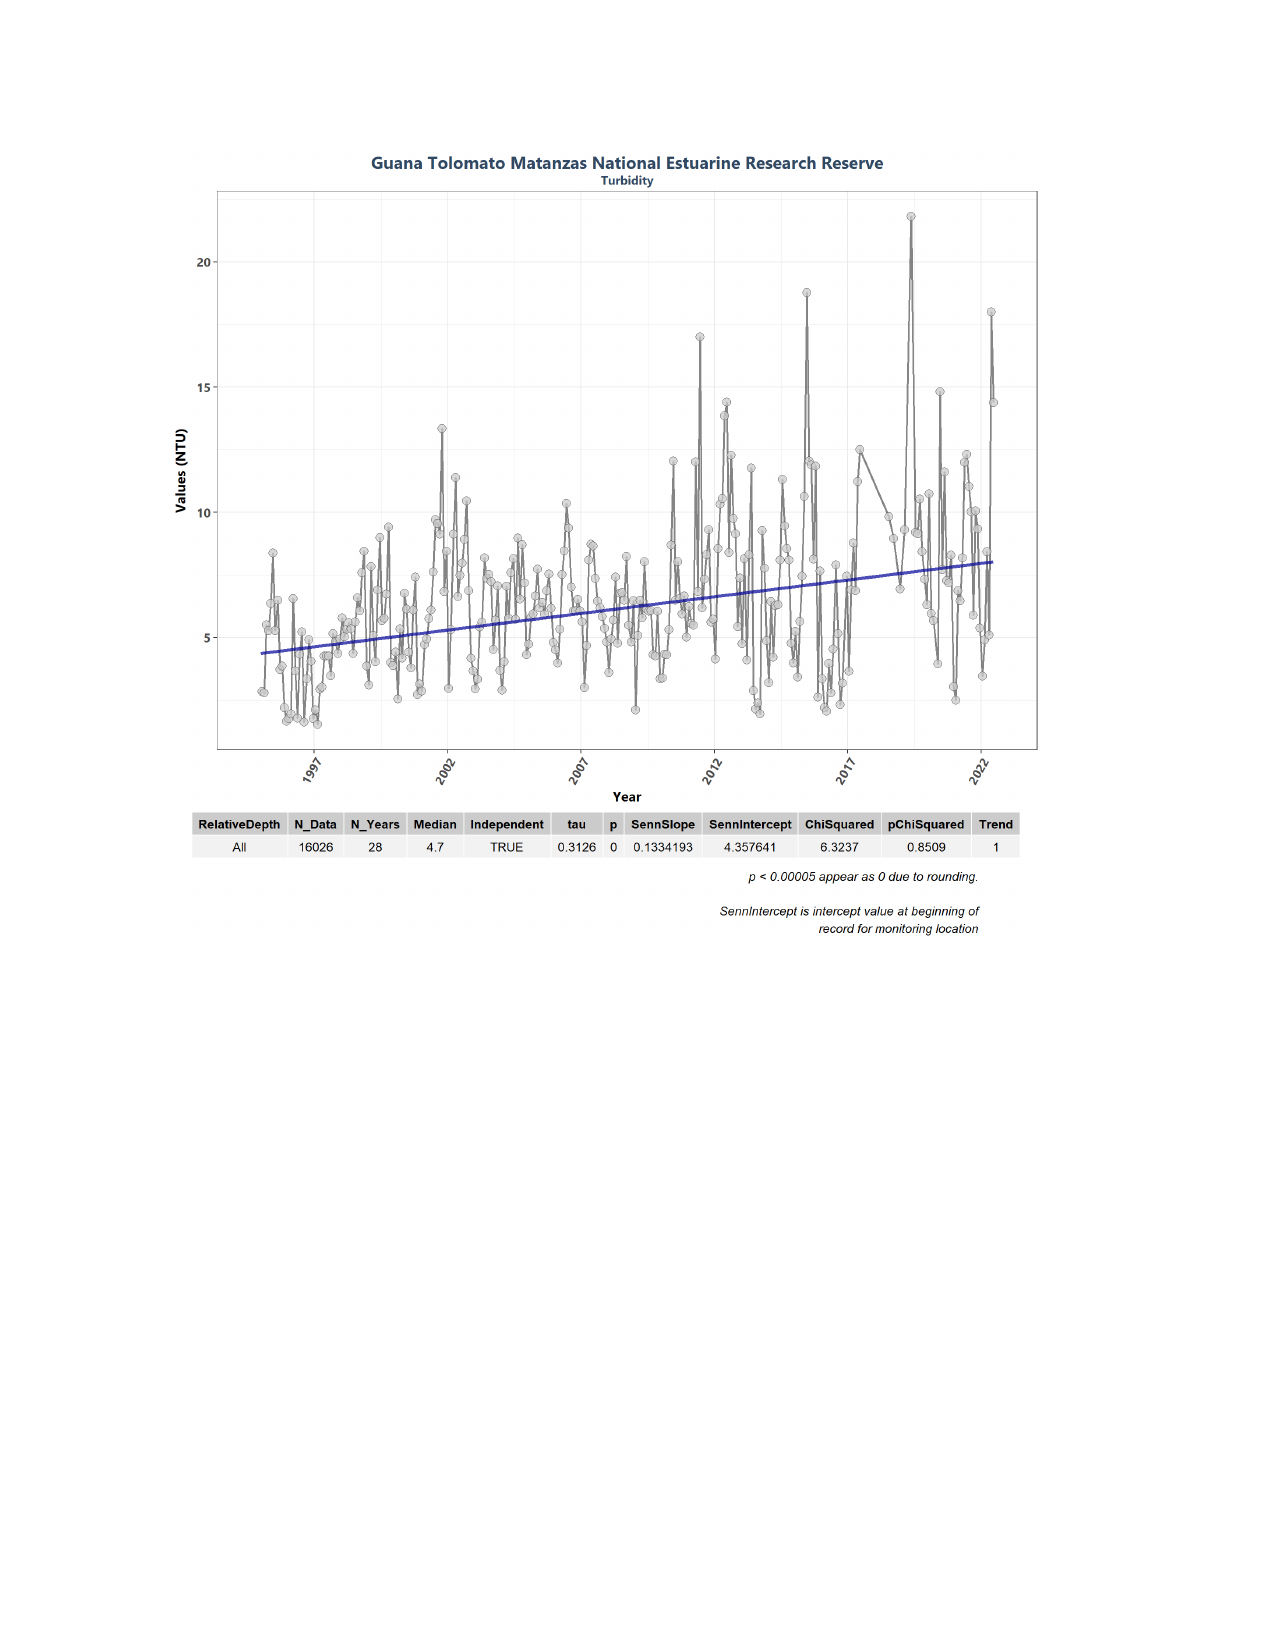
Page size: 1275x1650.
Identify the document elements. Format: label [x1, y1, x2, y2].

picture [168, 150, 1044, 938]
